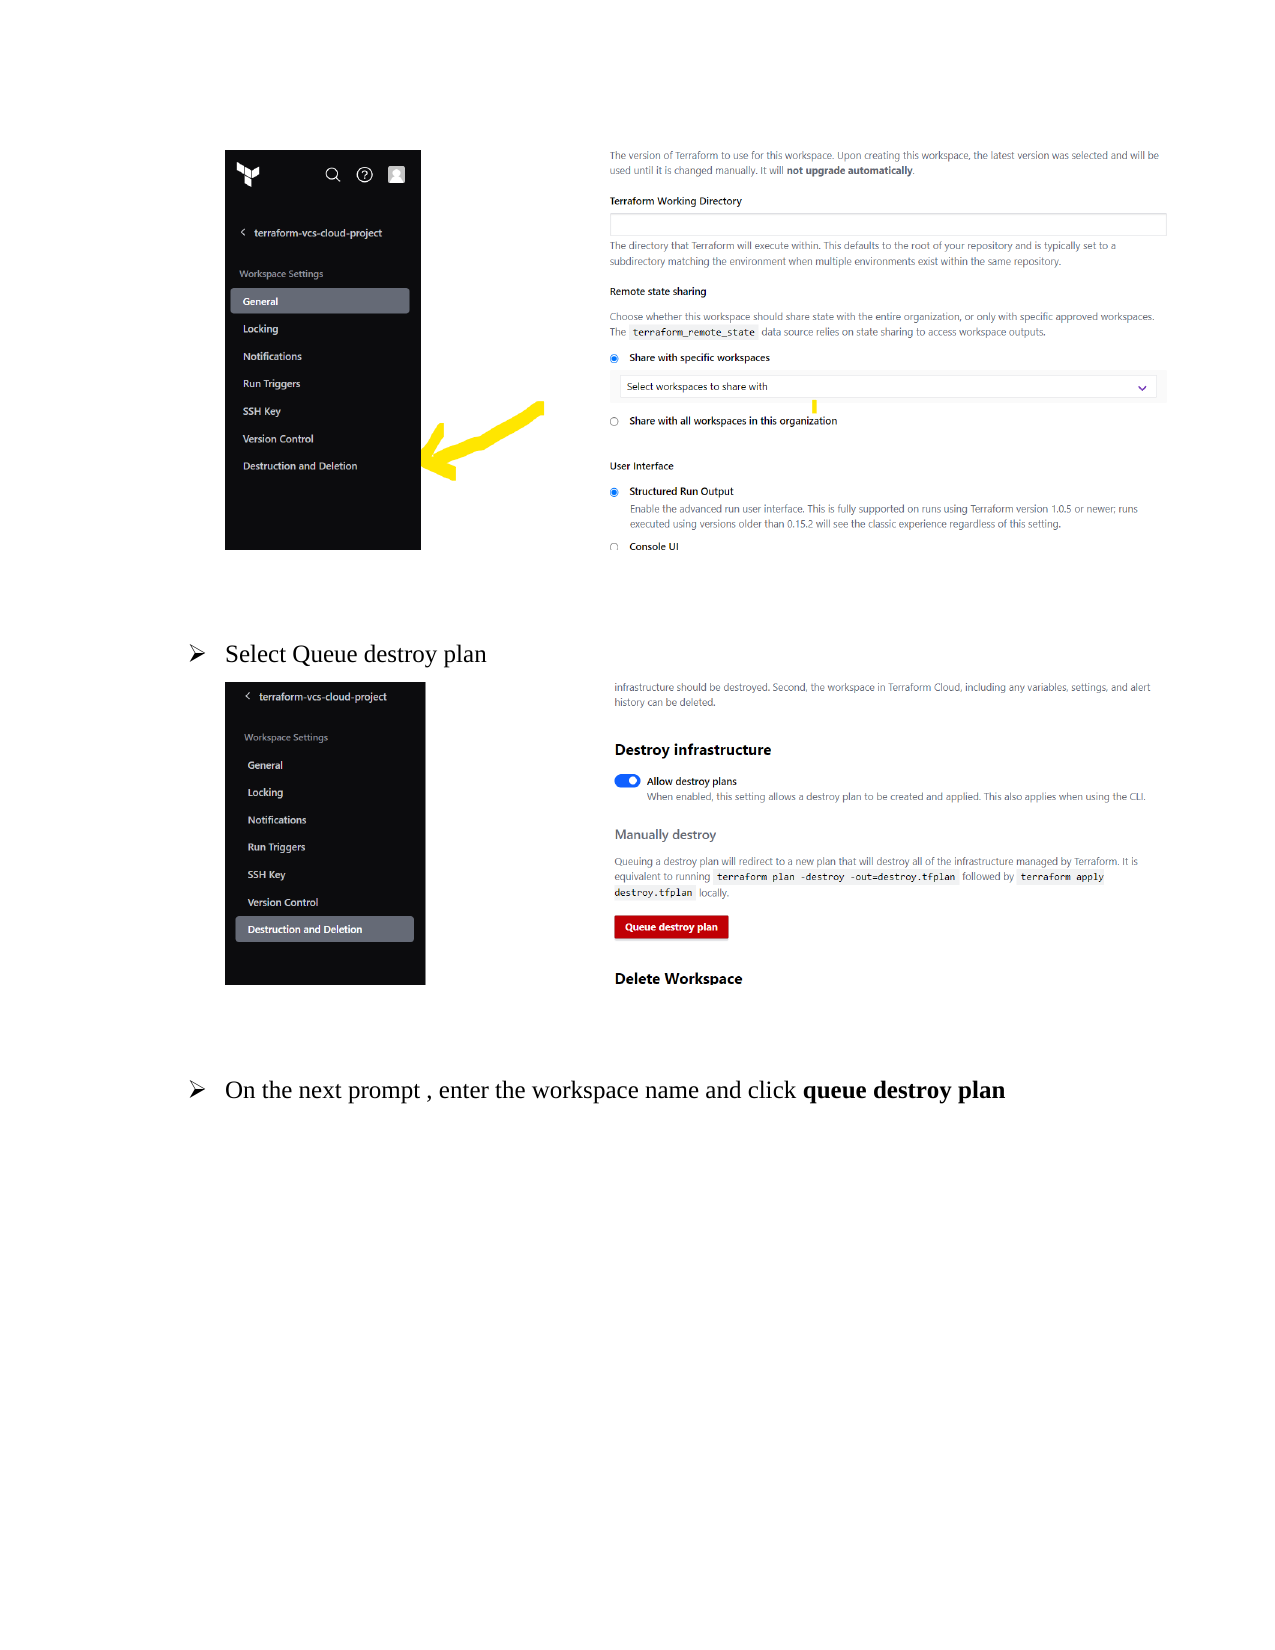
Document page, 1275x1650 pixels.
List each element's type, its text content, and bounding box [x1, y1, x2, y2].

picture [225, 682, 1200, 985]
picture [225, 150, 1210, 550]
list Select Queue destroy plan [187, 639, 1125, 668]
list On the next prompt , enter the workspace name and click queue destroy plan [187, 1075, 1125, 1104]
